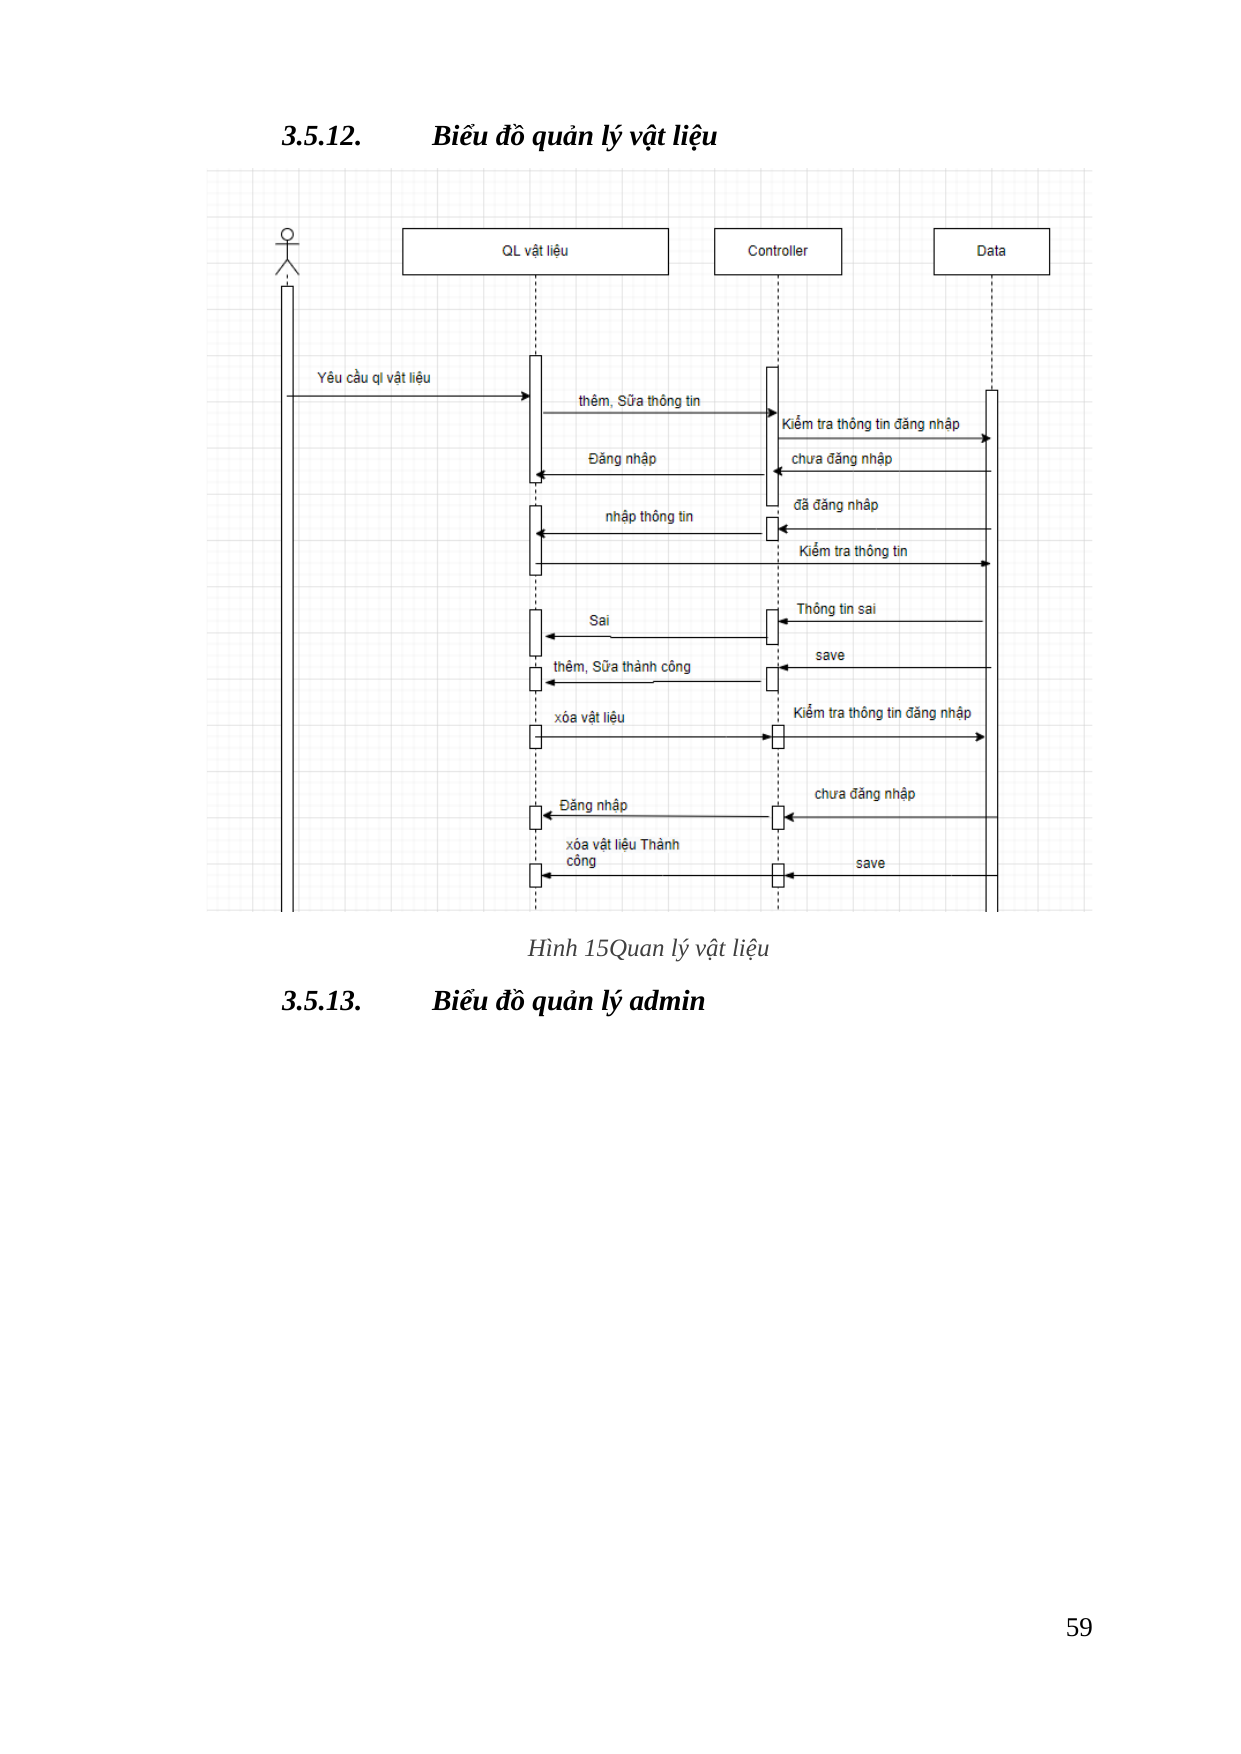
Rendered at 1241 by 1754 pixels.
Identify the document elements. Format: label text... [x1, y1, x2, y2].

list Biểu đồ quản lý admin [282, 983, 1092, 1016]
list Biểu đồ quản lý vật liệu [282, 118, 1092, 152]
